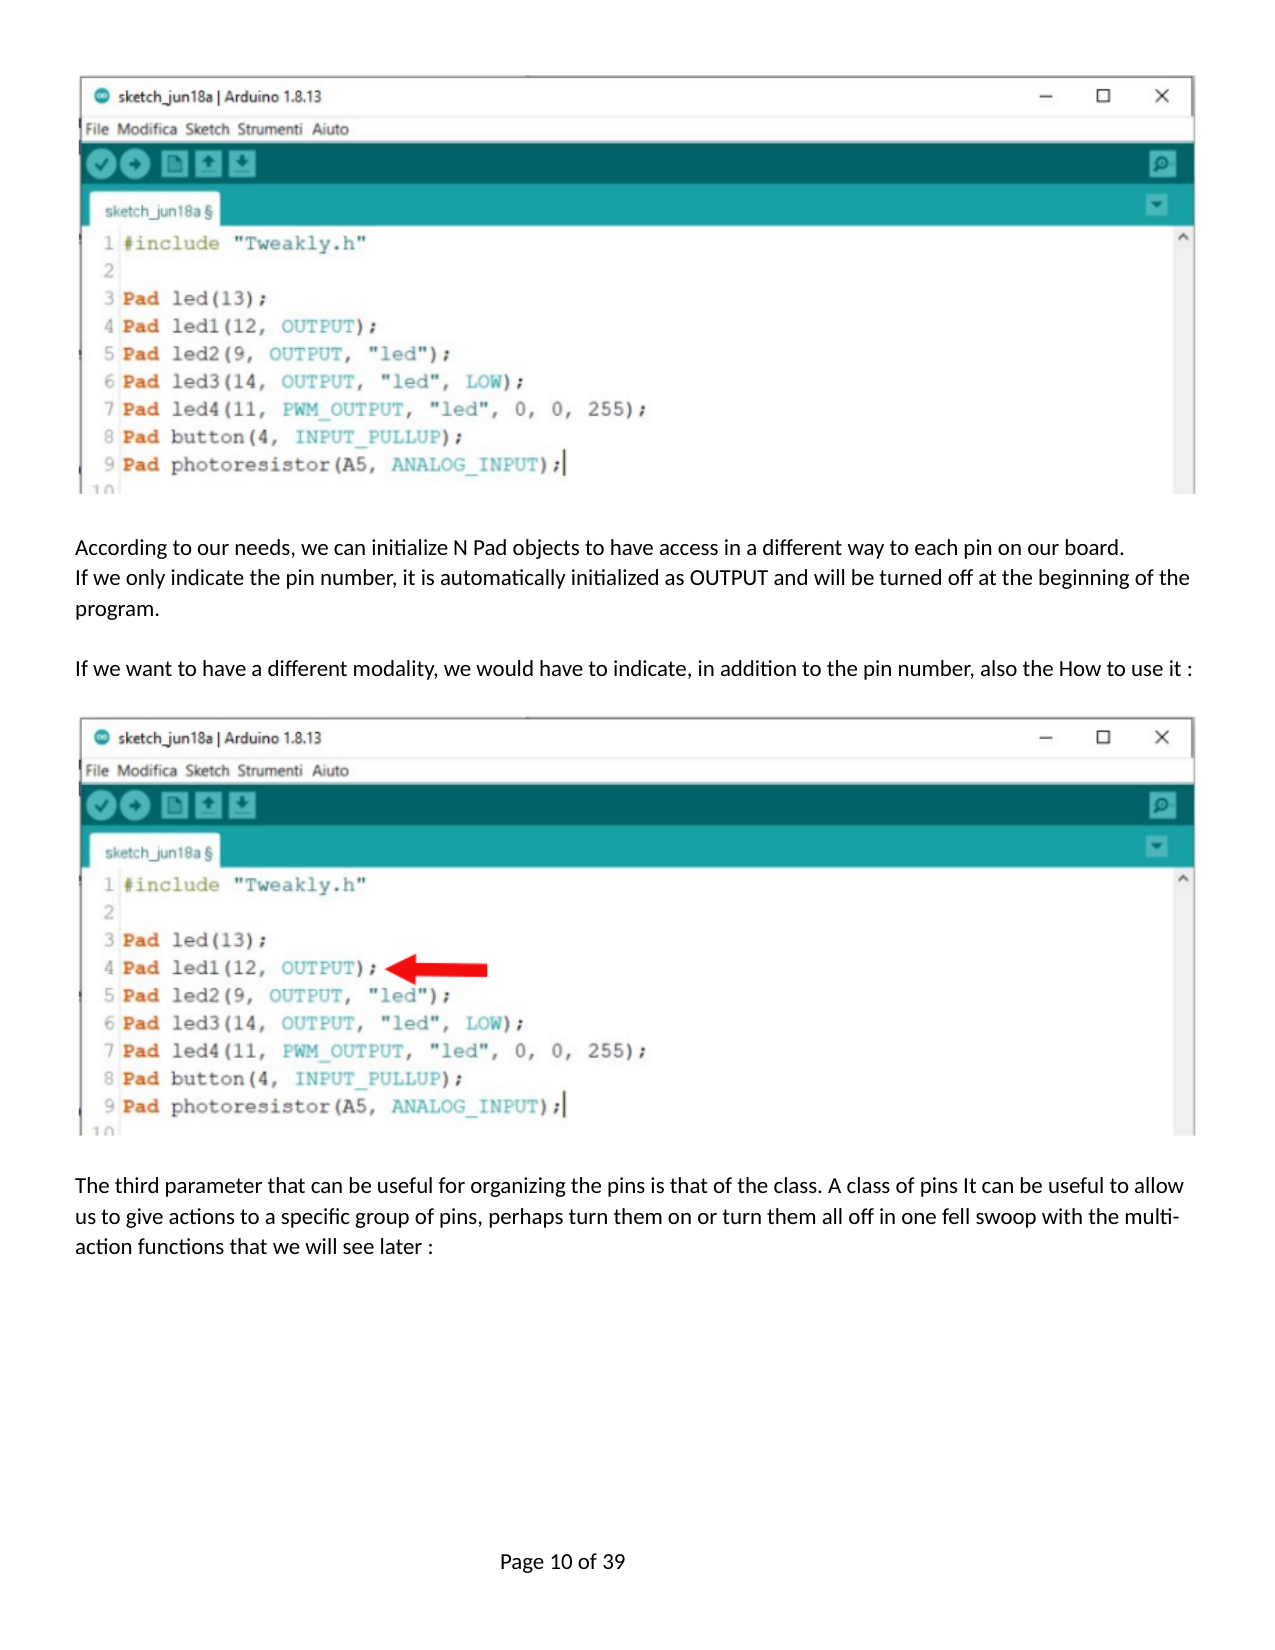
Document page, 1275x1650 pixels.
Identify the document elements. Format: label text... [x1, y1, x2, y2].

text If we want to have a different modality, we would have to indicate, in addition to the pin number, also the How to use it : [75, 654, 1200, 682]
text According to our needs, we can initialize N Pad objects to have access in a different way to each pin on our board. [75, 533, 1200, 561]
picture [75, 714, 1200, 1140]
text If we only indicate the pin number, it is automatically initialized as OUTPUT and will be turned off at the beginning of the program. [75, 563, 1200, 622]
picture [75, 75, 1200, 501]
text The third parameter that can be useful for organizing the pins is that of the class. A class of pins It can be useful to allow us to give actions to a specific group of pins, perhaps turn them on or turn them all off in one fell swoop with the multi-action functions that we will see later : [75, 1172, 1200, 1260]
